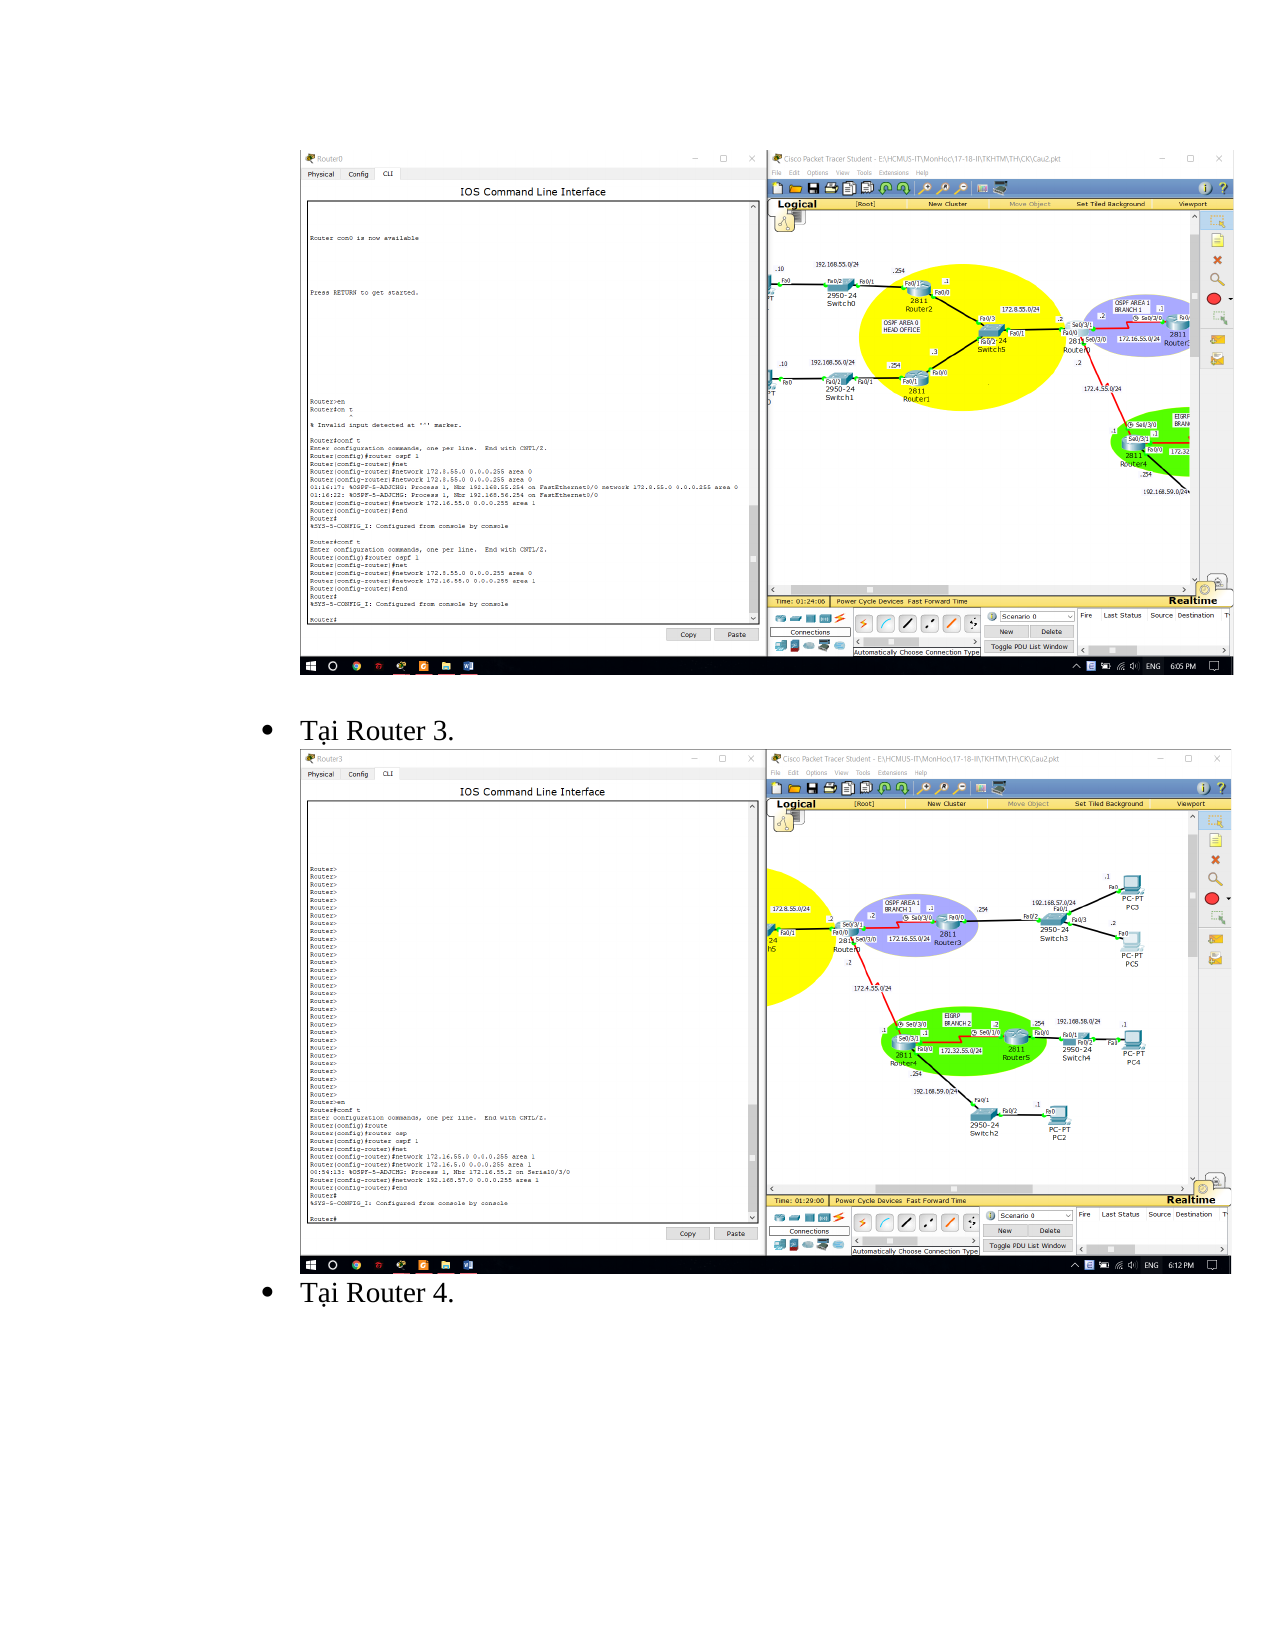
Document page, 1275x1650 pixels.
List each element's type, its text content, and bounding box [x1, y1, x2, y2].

picture [300, 150, 1234, 675]
picture [300, 749, 1232, 1274]
list Tại Router 4. [262, 1276, 1125, 1309]
list Tại Router 3. [262, 713, 1125, 747]
